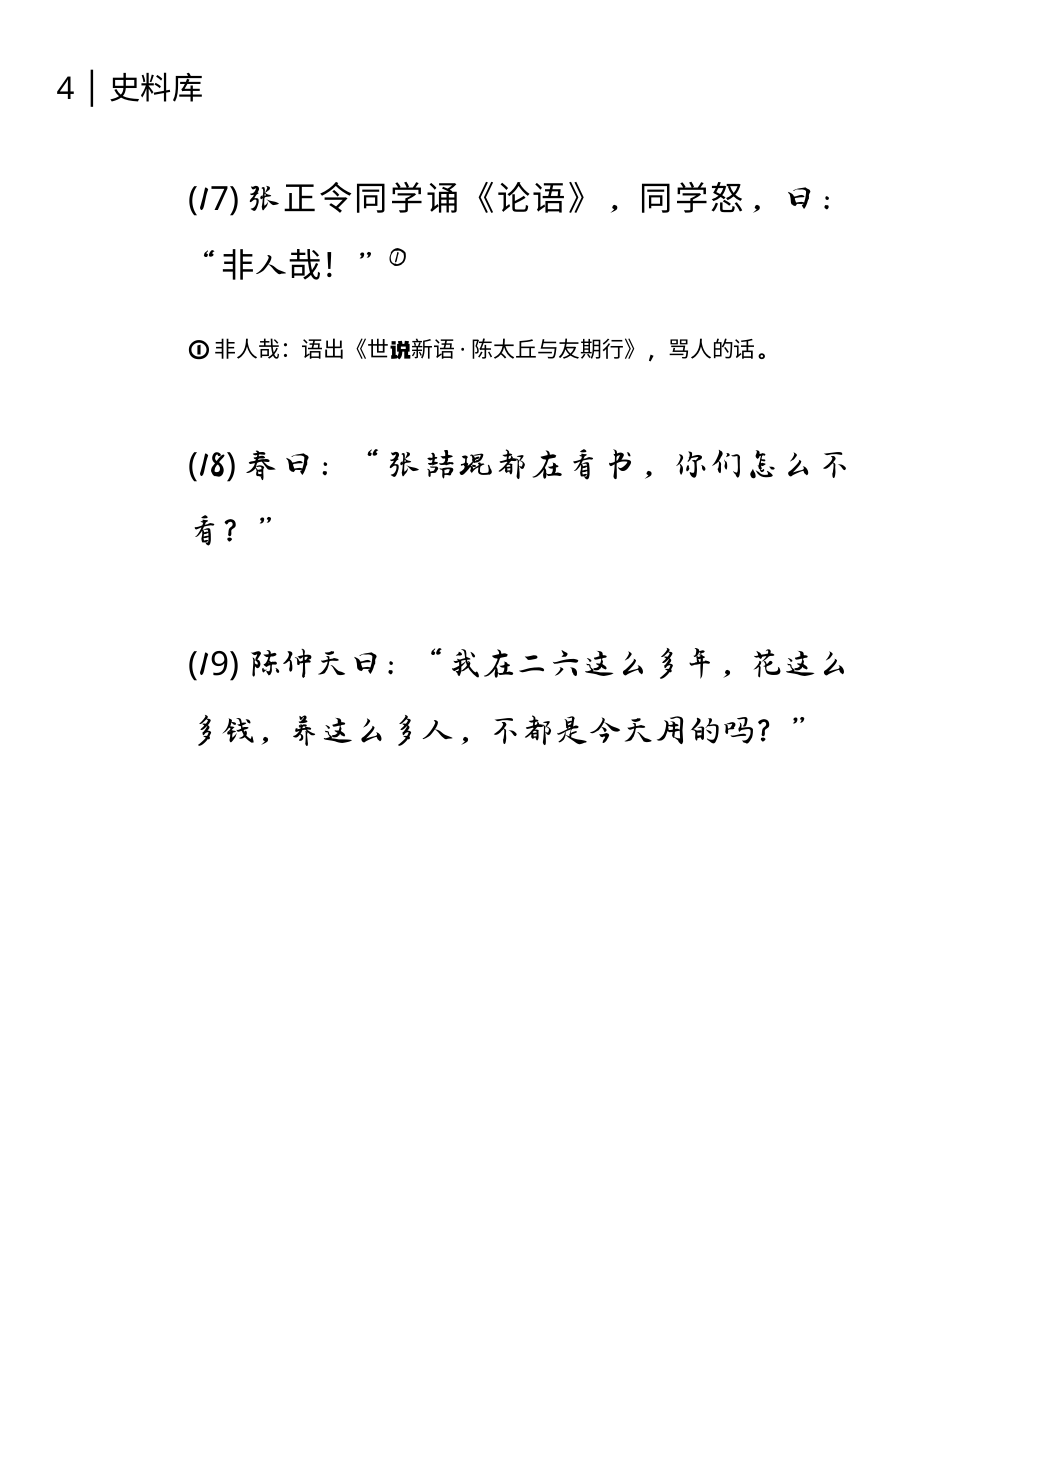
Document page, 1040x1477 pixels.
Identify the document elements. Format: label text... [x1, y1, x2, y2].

list 陈仲天曰：“我在二六这么多年，花这么多钱，养这么多人，不都是今天用的吗？” [188, 632, 852, 764]
list 张正令同学诵《论语》，同学怒，曰：“非人哉！”① [188, 166, 852, 299]
list 春曰：“张喆琨都在看书，你们怎么不看？” [188, 432, 852, 565]
text ①非人哉：语出《世说新语 · 陈太丘与友期行》，骂人的话。 [188, 333, 852, 366]
